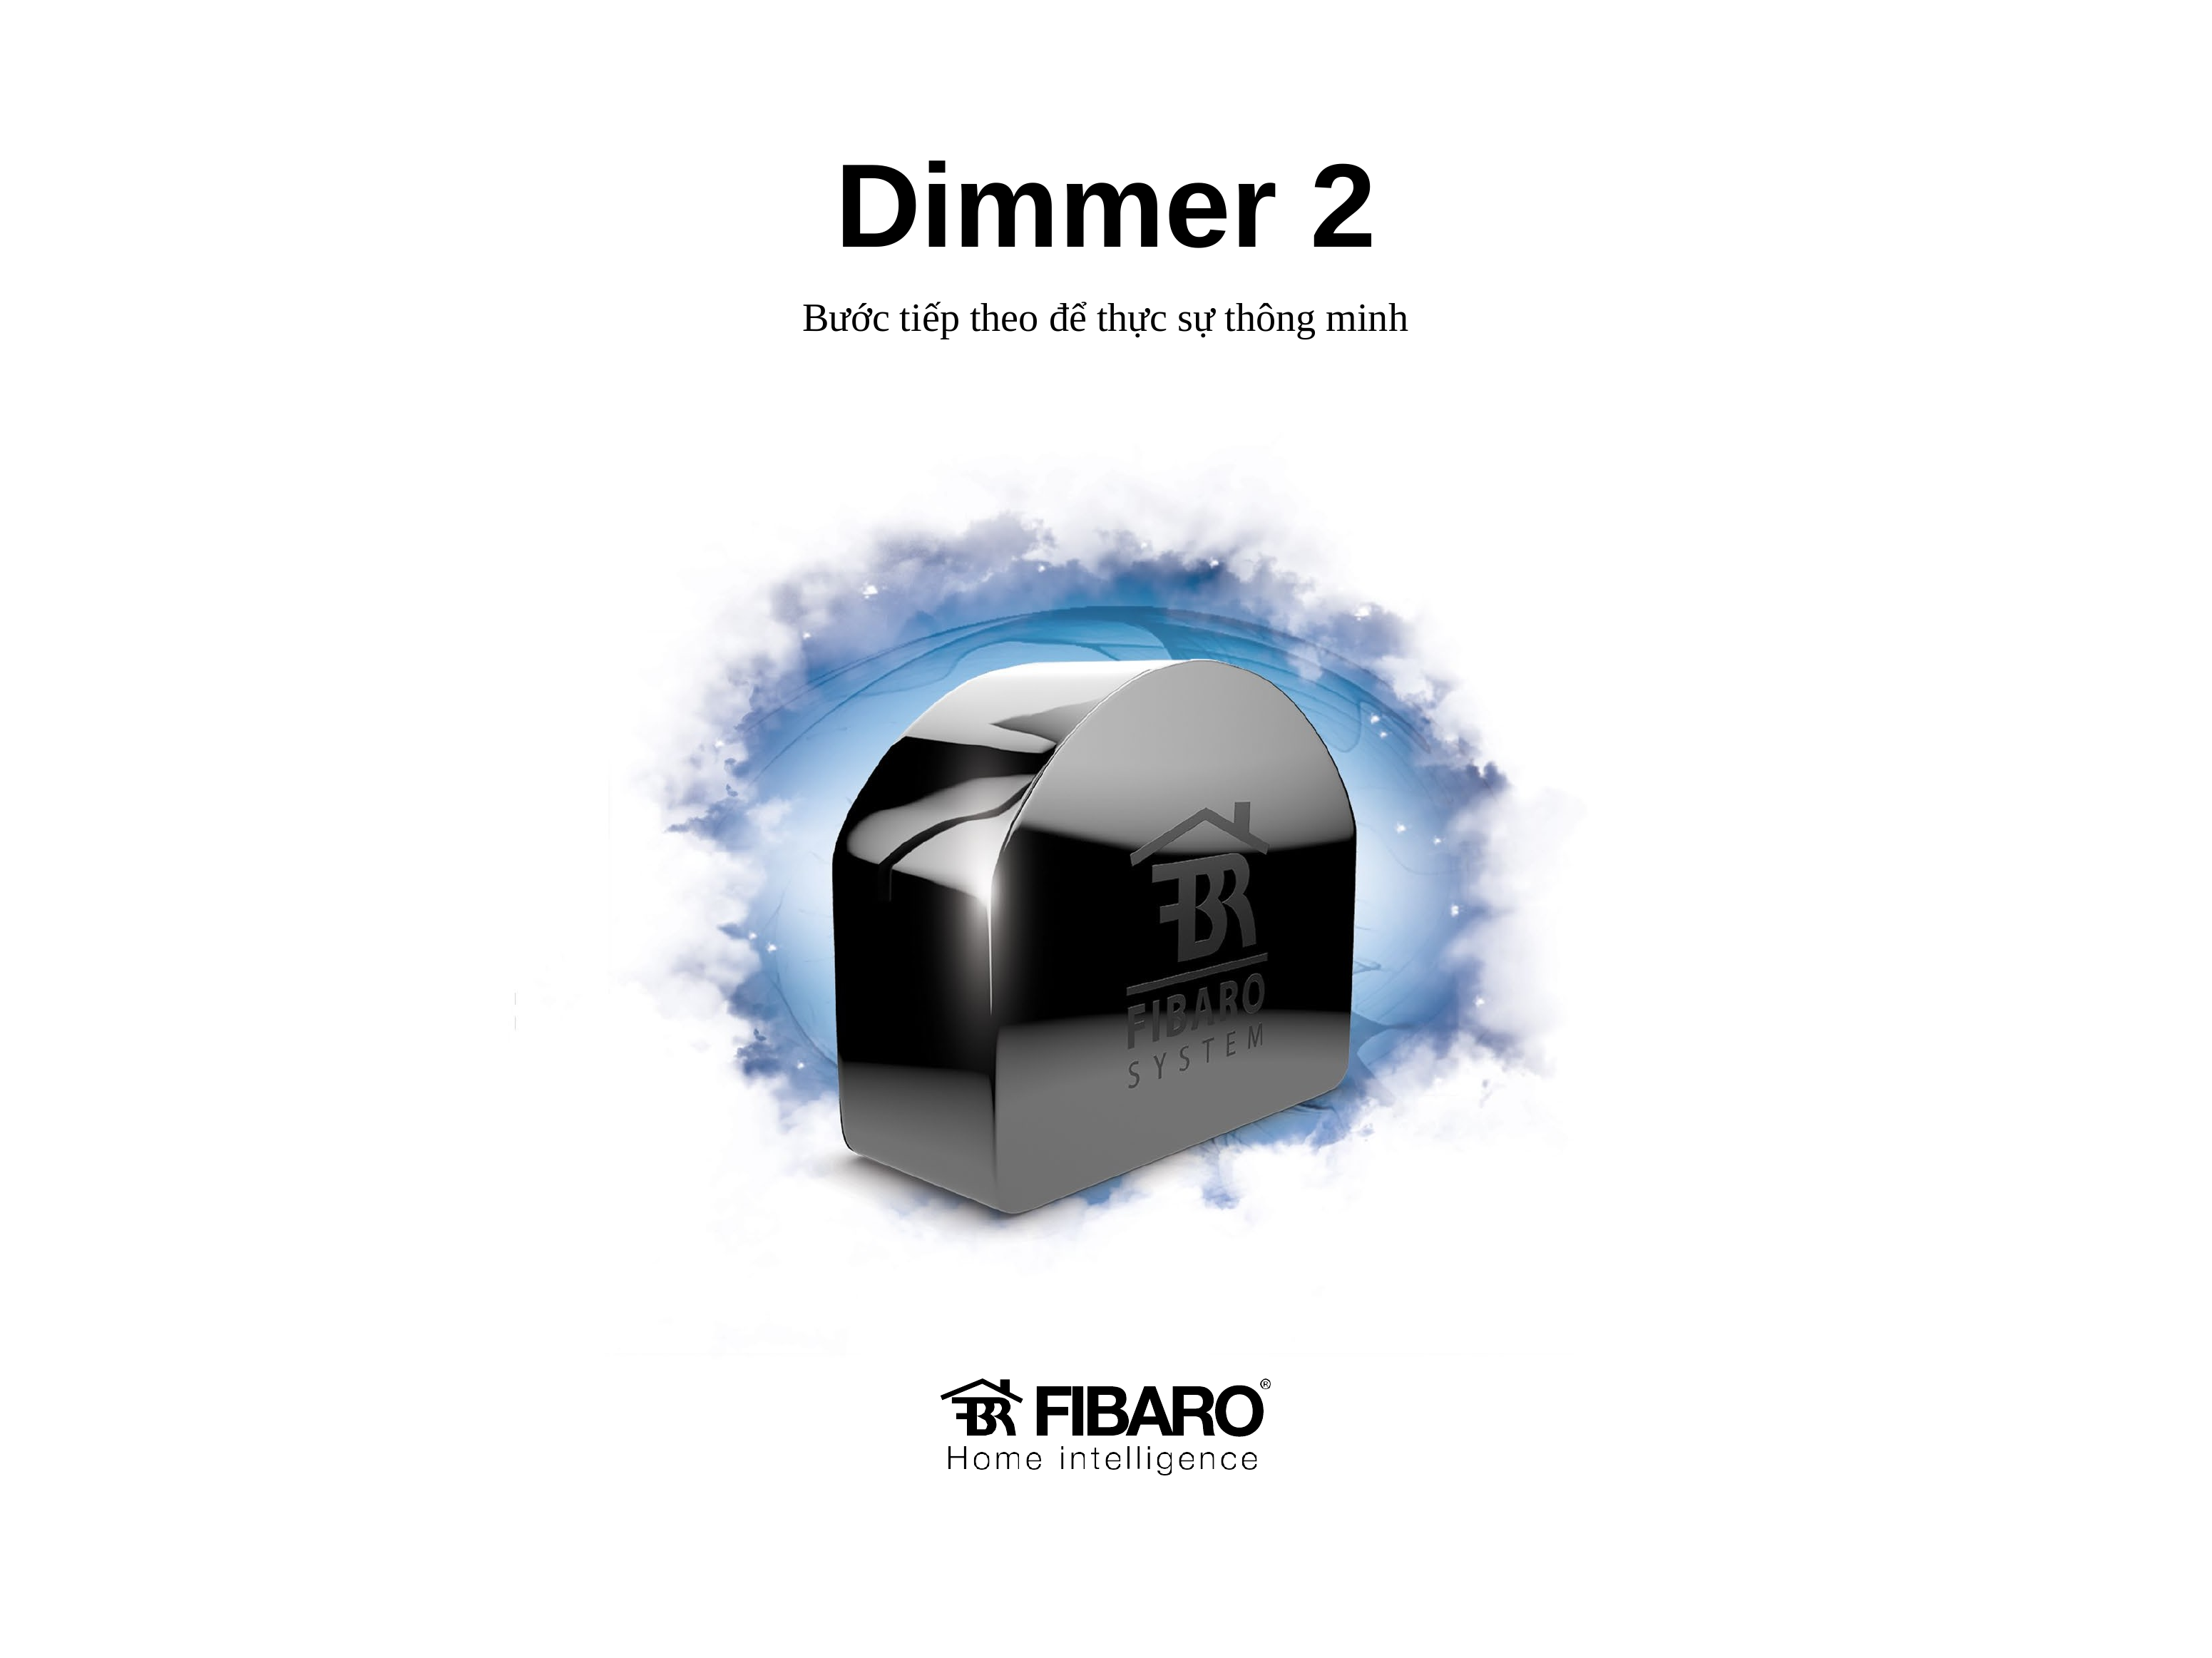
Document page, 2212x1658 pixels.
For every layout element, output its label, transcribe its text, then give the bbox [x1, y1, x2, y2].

picture [1105, 1452, 1121, 1470]
picture [1157, 1452, 1172, 1475]
picture [1200, 1452, 1214, 1469]
picture [1179, 1452, 1194, 1470]
picture [1241, 1452, 1257, 1470]
picture [508, 432, 1589, 1360]
picture [973, 1452, 990, 1470]
picture [1026, 1452, 1041, 1470]
picture [1221, 1452, 1236, 1470]
picture [1071, 1452, 1085, 1469]
picture [996, 1452, 1019, 1469]
picture [1091, 1448, 1100, 1469]
title Dimmer 2 [285, 135, 1927, 272]
picture [1260, 1378, 1271, 1389]
subtitle Bước tiếp theo để thực sự thông minh [285, 294, 1927, 339]
